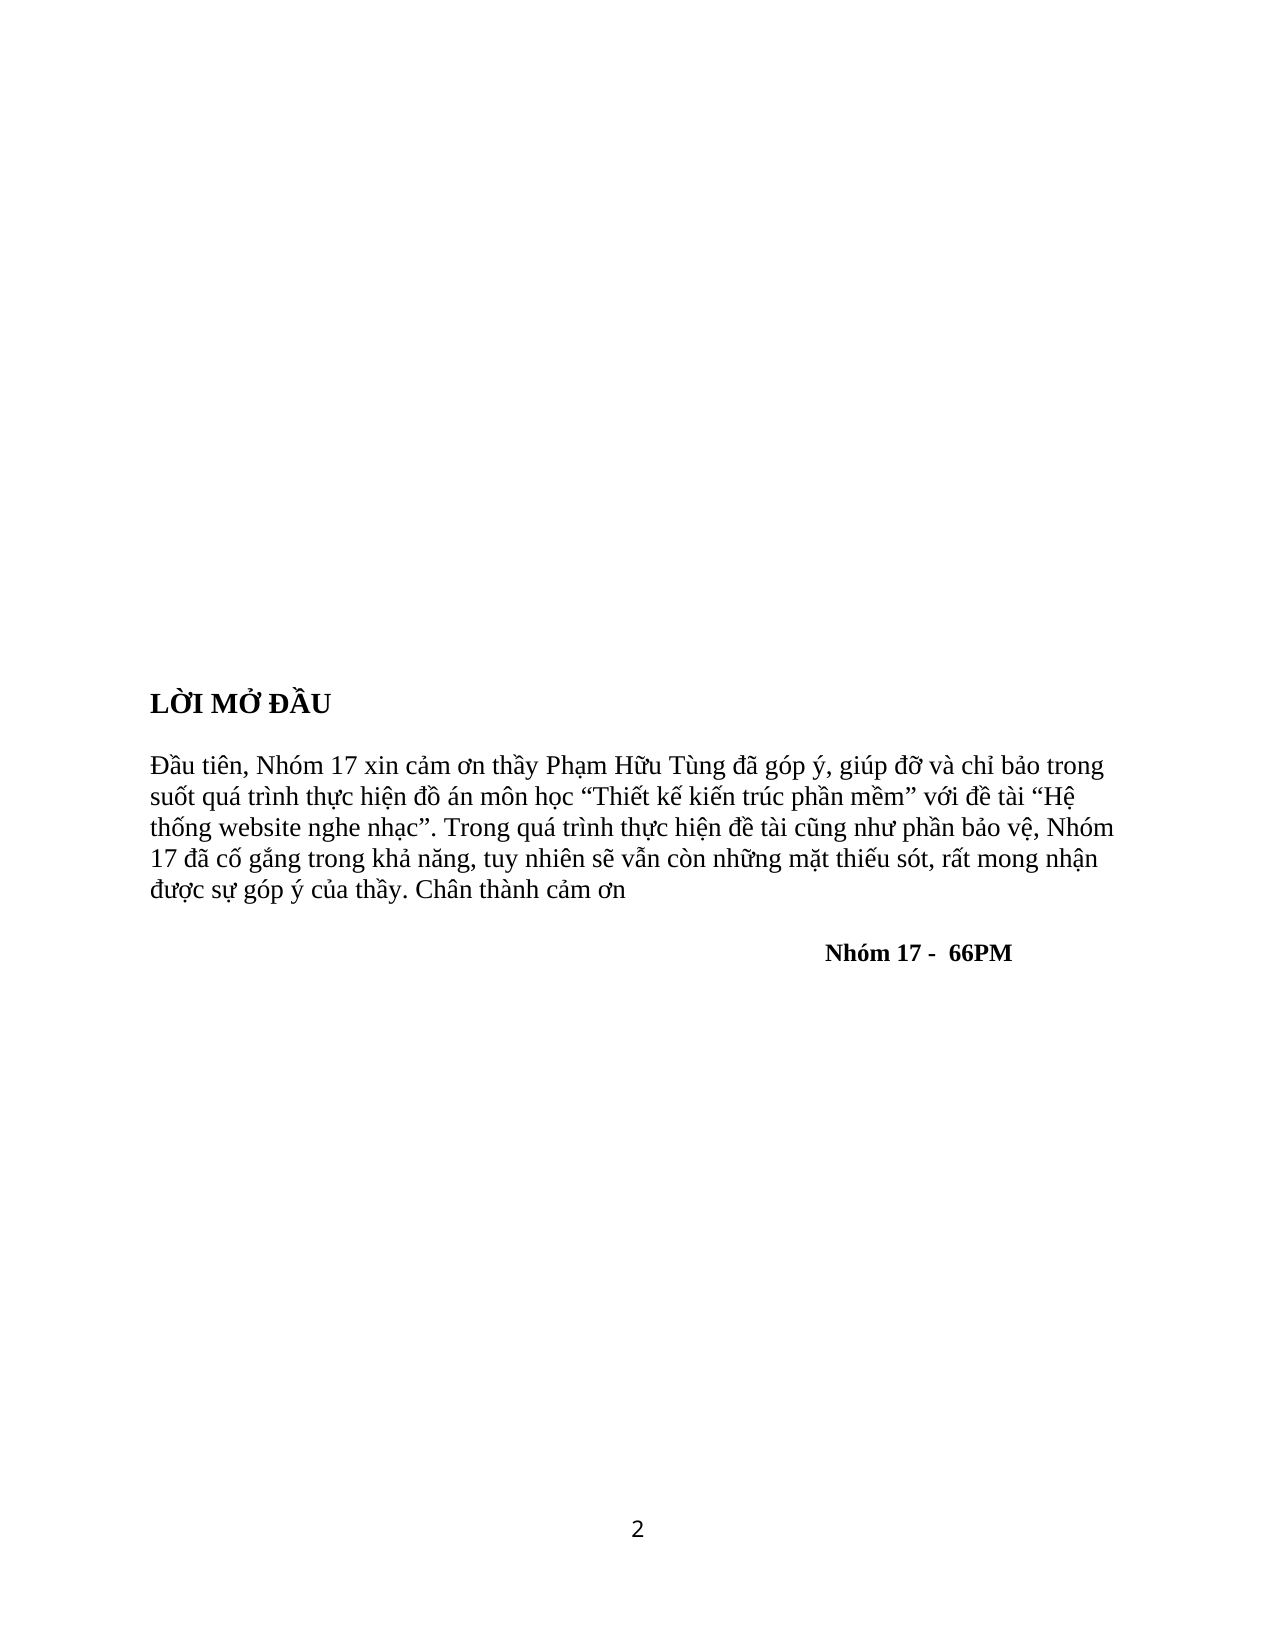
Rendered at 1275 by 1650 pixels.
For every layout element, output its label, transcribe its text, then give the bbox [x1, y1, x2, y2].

text Đầu tiên, Nhóm 17 xin cảm ơn thầy Phạm Hữu Tùng đã góp ý, giúp đỡ và chỉ bảo trong suốt quá trình thực hiện đồ án môn học “Thiết kế kiến trúc phần mềm” với đề tài “Hệ thống website nghe nhạc”. Trong quá trình thực hiện đề tài cũng như phần bảo vệ, Nhóm 17 đã cố gắng trong khả năng, tuy nhiên sẽ vẫn còn những mặt thiếu sót, rất mong nhận được sự góp ý của thầy. Chân thành cảm ơn [150, 749, 1125, 905]
text Nhóm 17 - 66PM [150, 905, 1125, 967]
text LỜI MỞ ĐẦU [150, 687, 1125, 720]
